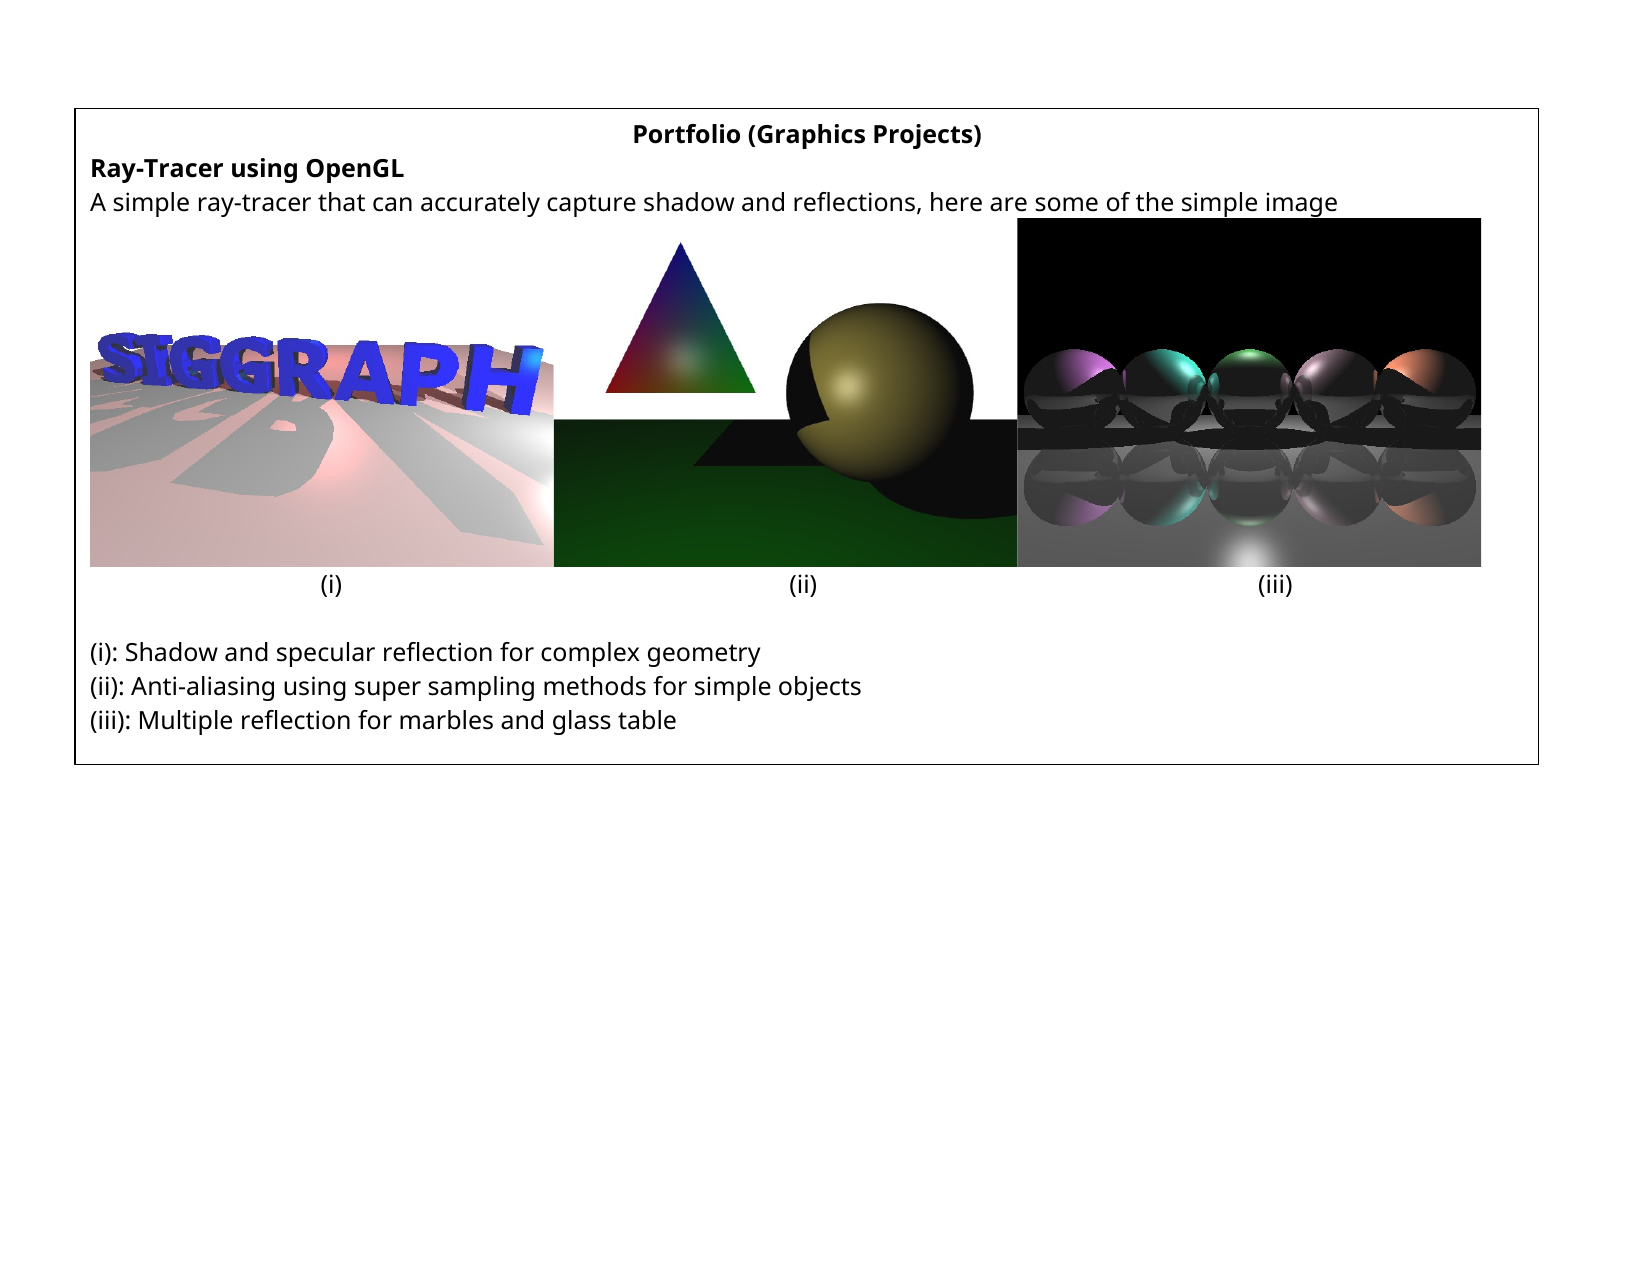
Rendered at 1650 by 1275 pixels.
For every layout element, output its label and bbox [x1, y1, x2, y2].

picture [90, 218, 1482, 567]
